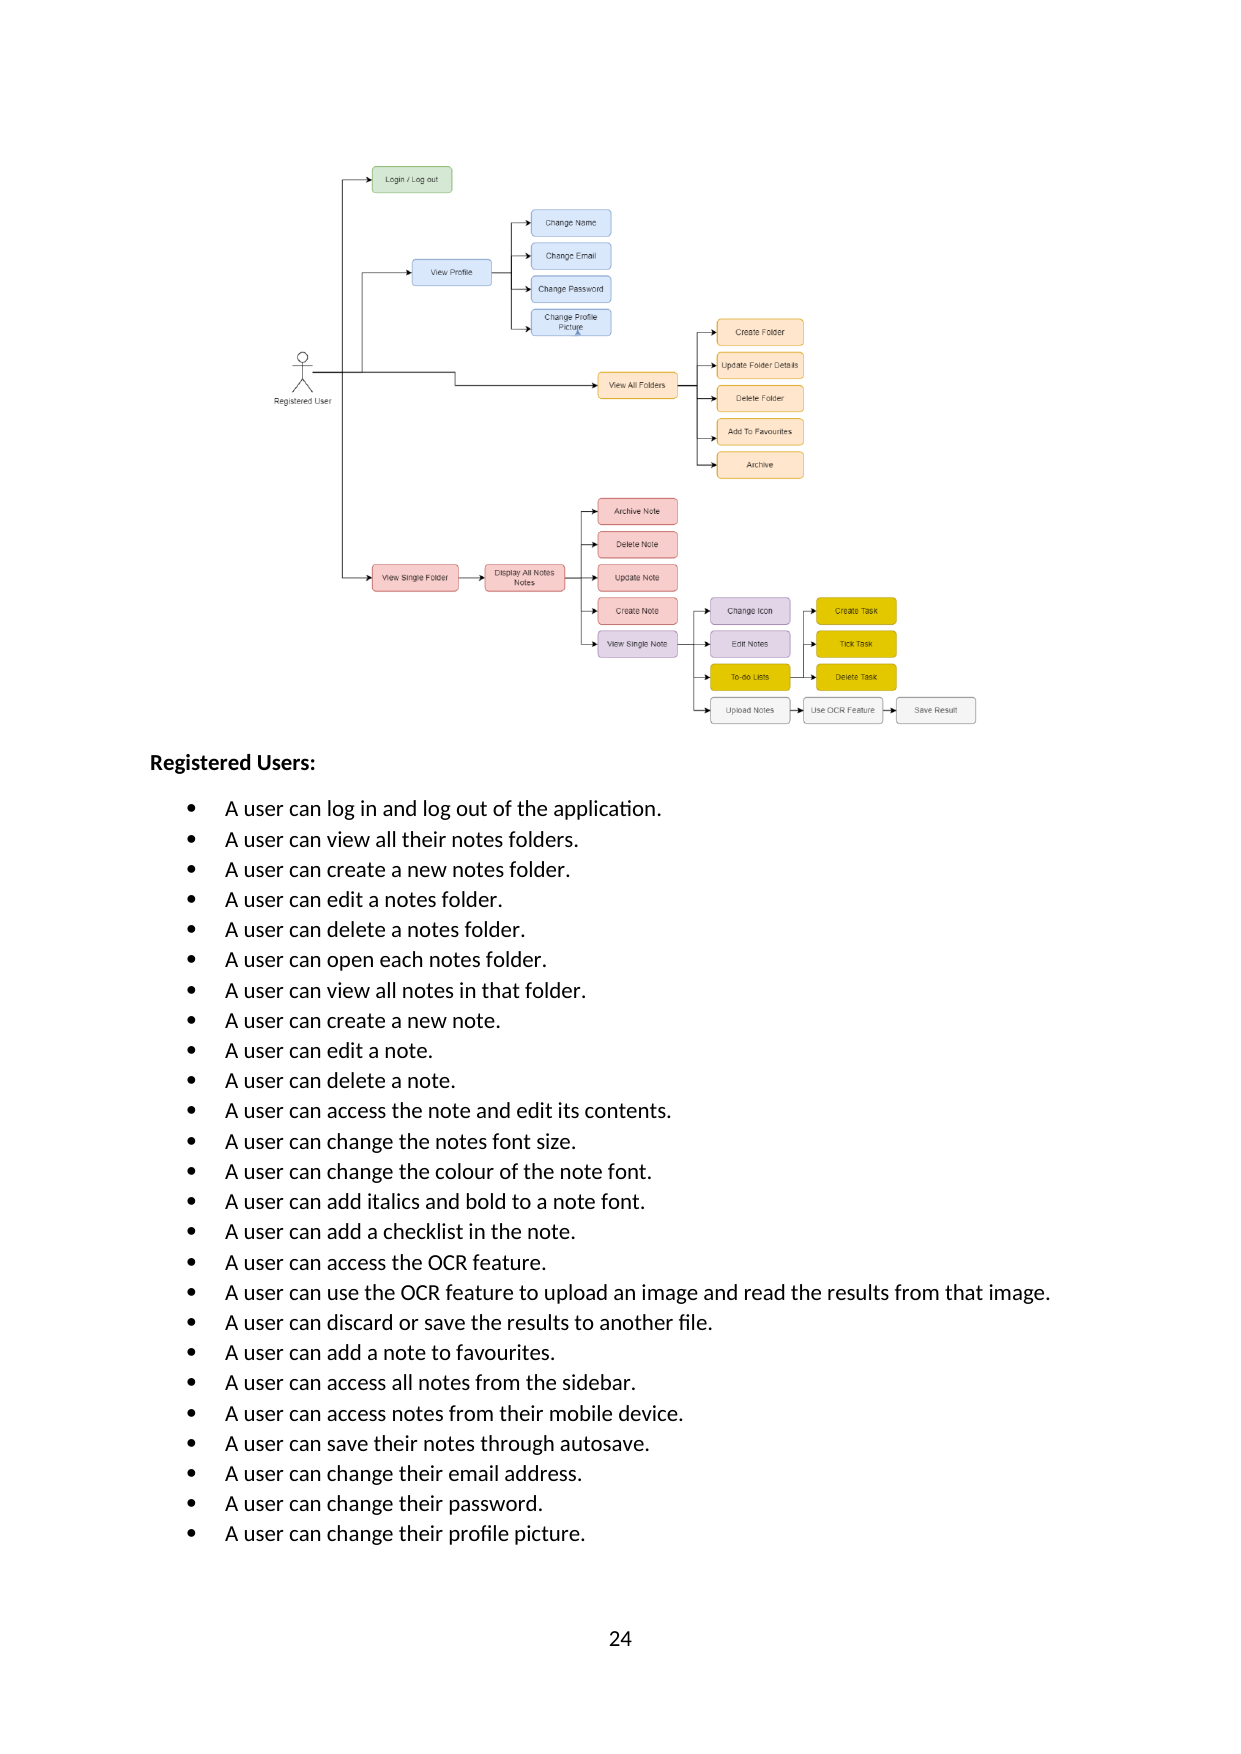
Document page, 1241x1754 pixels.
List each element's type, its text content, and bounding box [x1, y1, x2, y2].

list A user can edit a note. [187, 1036, 1090, 1064]
list A user can access notes from their mobile device. [187, 1399, 1090, 1427]
list A user can change their email address. [187, 1459, 1090, 1487]
list A user can delete a note. [187, 1066, 1090, 1094]
list A user can change their password. [187, 1489, 1090, 1517]
list A user can view all their notes folders. [187, 825, 1090, 853]
list A user can access the OCR feature. [187, 1248, 1090, 1276]
text Registered Users: [150, 748, 1090, 776]
picture [259, 150, 981, 729]
list A user can edit a notes folder. [187, 885, 1090, 913]
list A user can open each notes folder. [187, 946, 1090, 973]
list A user can create a new note. [187, 1006, 1090, 1034]
list A user can save their notes through autosave. [187, 1429, 1090, 1457]
list A user can log in and log out of the application. [187, 794, 1090, 822]
list A user can access the note and edit its contents. [187, 1097, 1090, 1124]
list A user can add a checklist in the note. [187, 1217, 1090, 1245]
list A user can use the OCR feature to upload an image and read the results from that image. [187, 1278, 1090, 1306]
list A user can discard or save the results to another file. [187, 1308, 1090, 1336]
list A user can create a new notes folder. [187, 855, 1090, 883]
list A user can view all notes in that folder. [187, 976, 1090, 1004]
list A user can change the colour of the note font. [187, 1157, 1090, 1185]
list A user can add italics and bold to a note font. [187, 1187, 1090, 1215]
list A user can change their profile picture. [187, 1519, 1090, 1547]
list A user can delete a notes folder. [187, 915, 1090, 943]
list A user can add a note to favourites. [187, 1338, 1090, 1366]
list A user can access all notes from the sidebar. [187, 1368, 1090, 1396]
list A user can change the notes font size. [187, 1127, 1090, 1155]
